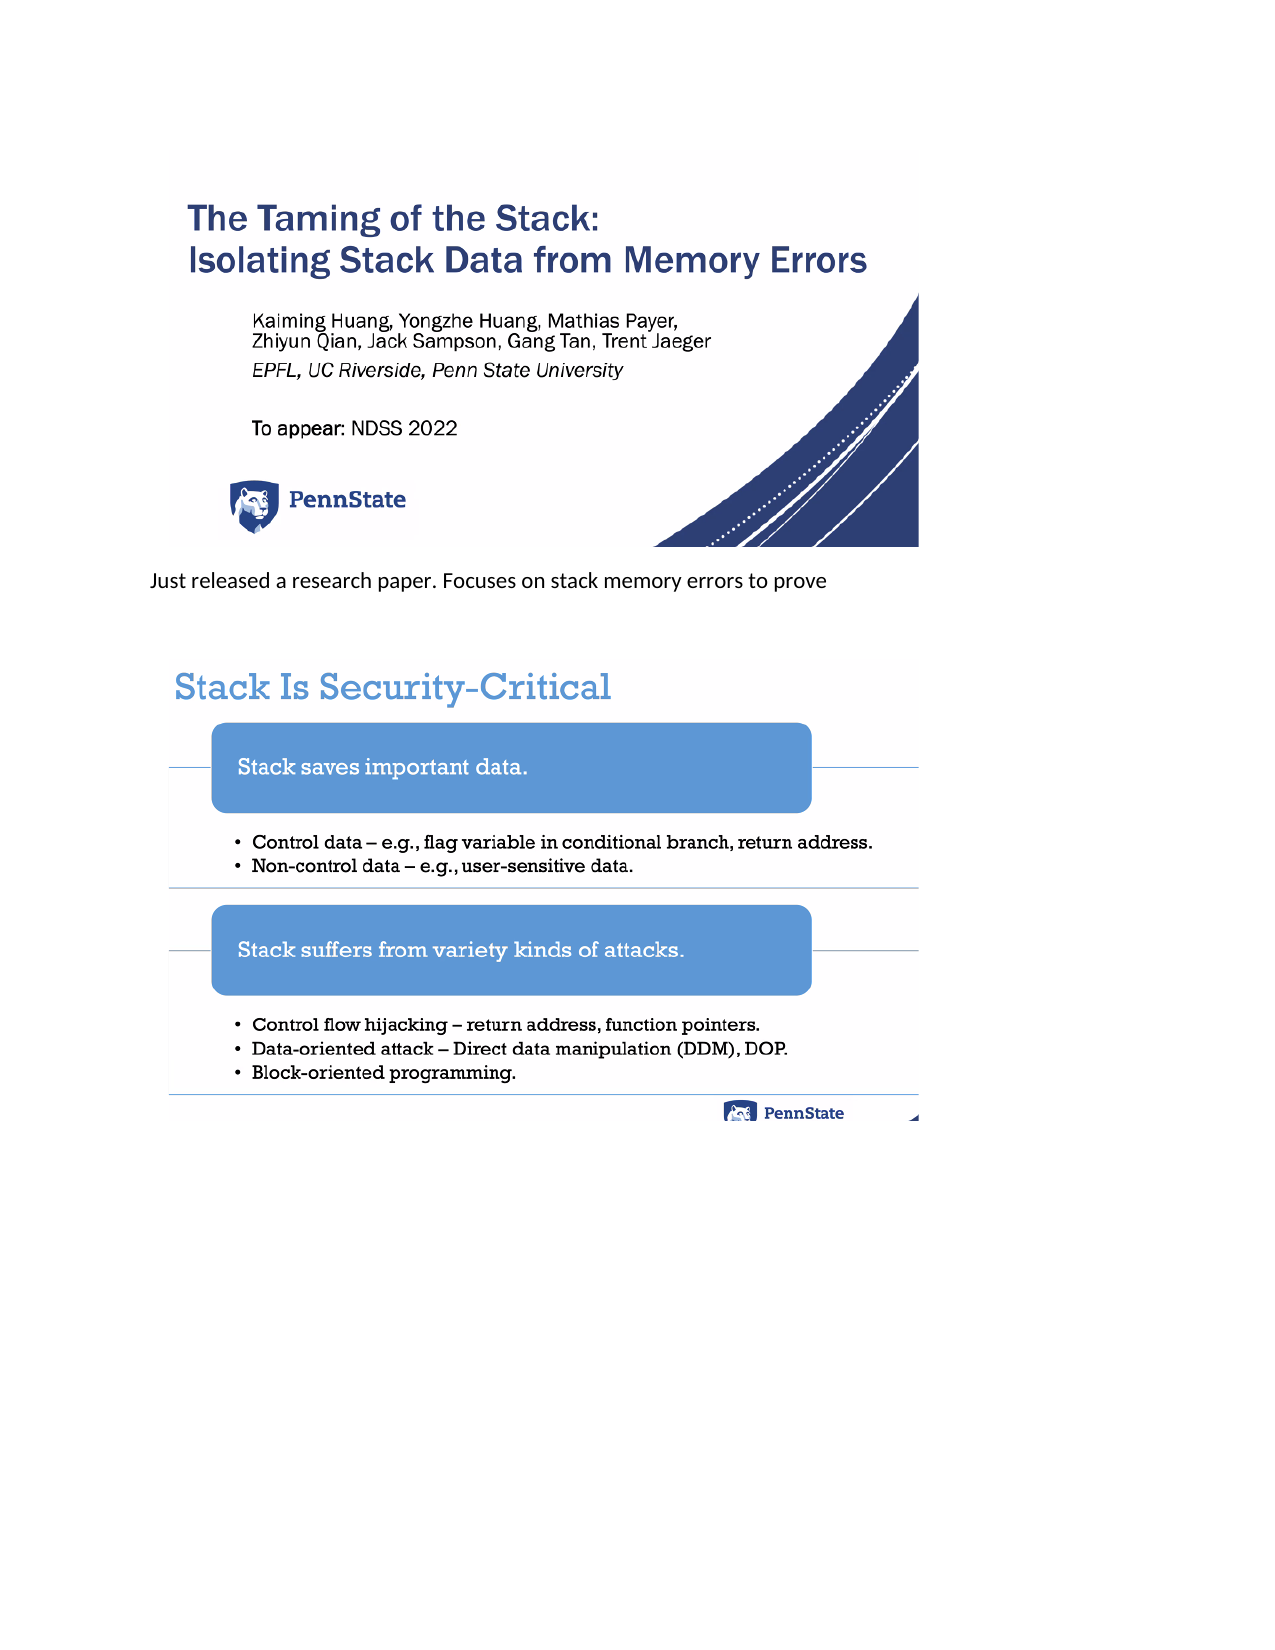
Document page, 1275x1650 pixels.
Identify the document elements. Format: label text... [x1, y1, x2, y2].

text Just released a research paper. Focuses on stack memory errors to prove [150, 566, 1125, 594]
